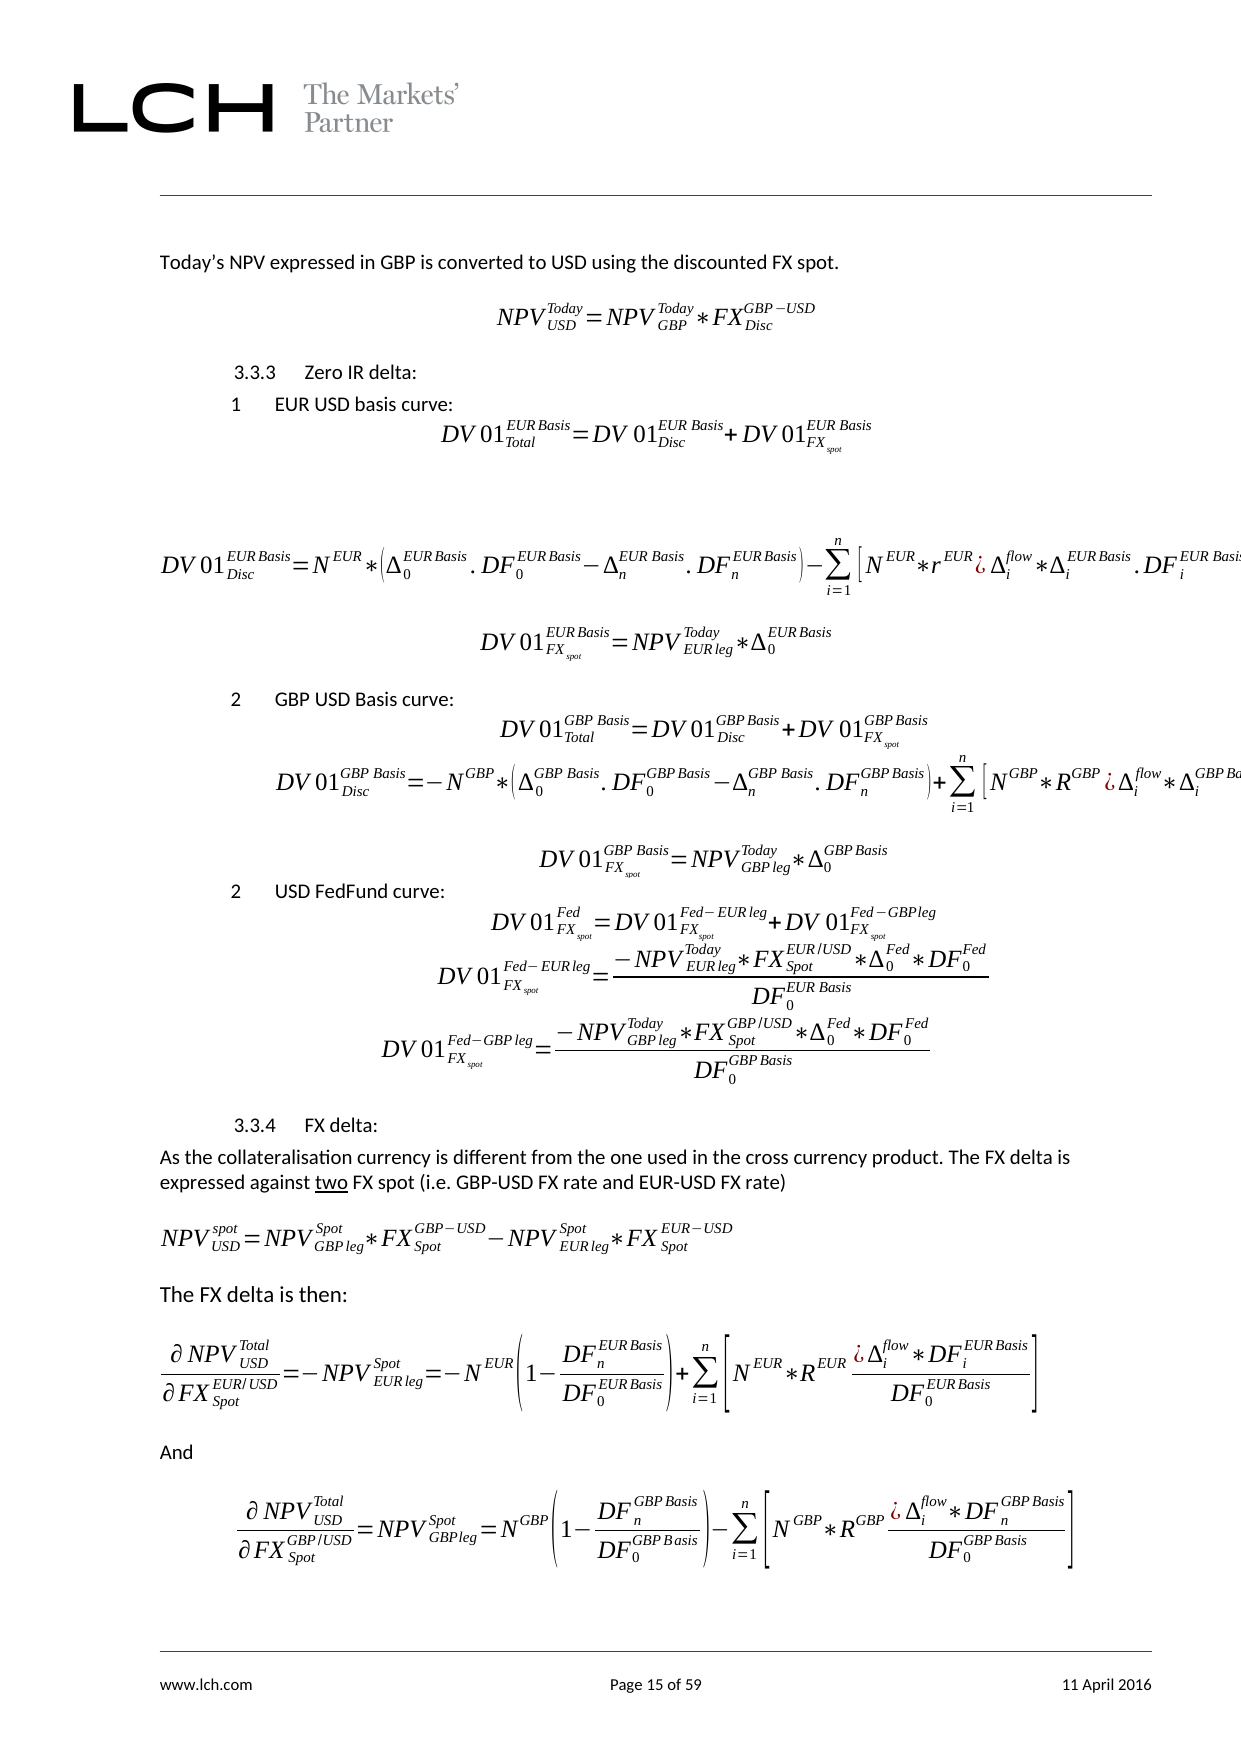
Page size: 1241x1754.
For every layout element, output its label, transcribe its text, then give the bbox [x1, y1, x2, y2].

list GBP USD Basis curve: [230, 686, 1152, 711]
text As the collateralisation currency is different from the one used in the cross currency product. The FX delta is expressed against two FX spot (i.e. GBP-USD FX rate and EUR-USD FX rate) [159, 1144, 1152, 1195]
list USD FedFund curve: [230, 878, 1152, 903]
text And [159, 1439, 1152, 1464]
subtitle Zero IR delta: [233, 359, 1152, 384]
picture [73, 82, 459, 133]
text Today’s NPV expressed in GBP is converted to USD using the discounted FX spot. [159, 249, 1152, 274]
text The FX delta is then: [159, 1280, 1152, 1308]
subtitle FX delta: [233, 1112, 1152, 1138]
list EUR USD basis curve: [230, 391, 1152, 416]
